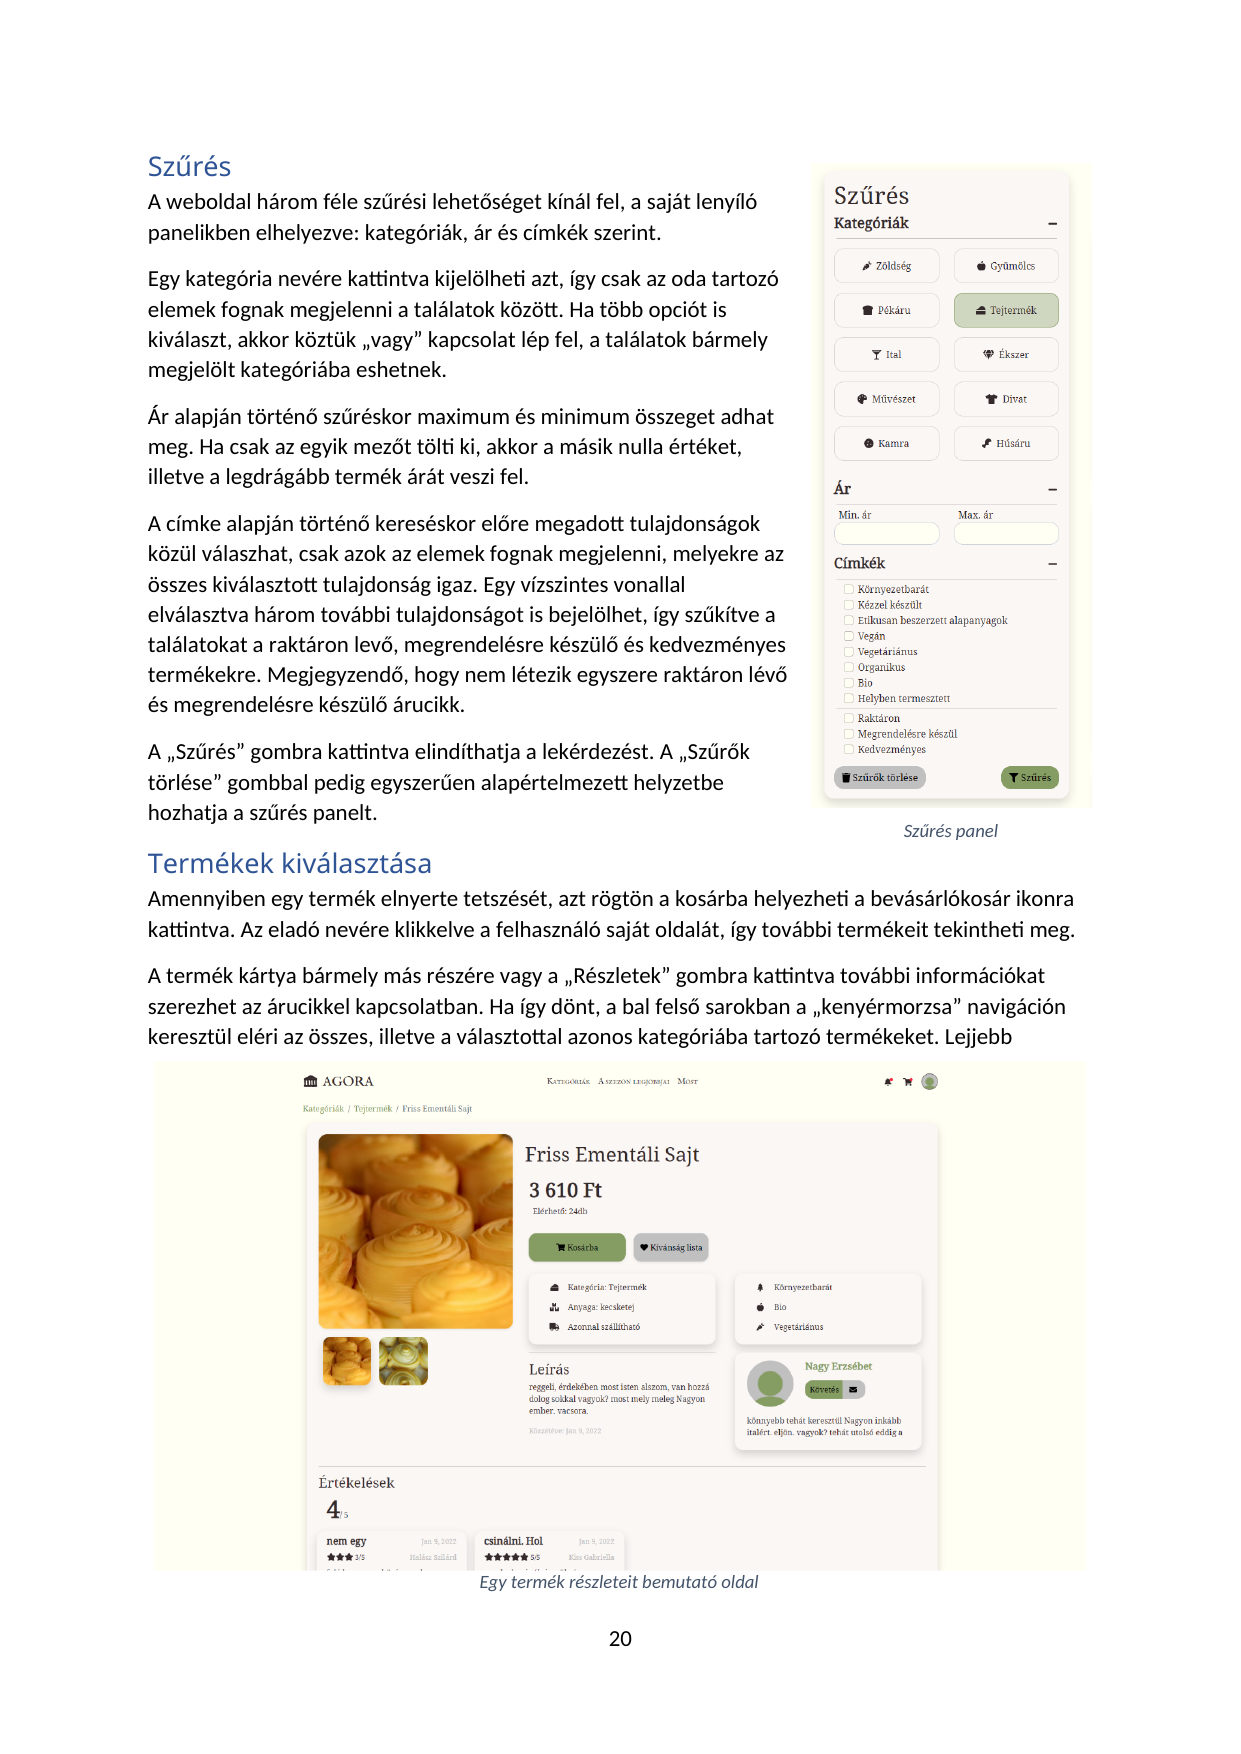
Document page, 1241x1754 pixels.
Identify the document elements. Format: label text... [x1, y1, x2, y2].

text A weboldal három féle szűrési lehetőséget kínál fel, a saját lenyíló panelikben elhelyezve: kategóriák, ár és címkék szerint. [148, 187, 811, 246]
text A termék kártya bármely más részére vagy a „Részletek” gombra kattintva további információkat szerezhet az árucikkel kapcsolatban. Ha így dönt, a bal felső sarokban a „kenyérmorzsa” navigáción keresztül eléri az összes, illetve a választottal azonos kategóriába tartozó termékeket. Lejjebb elolvashatja a termék részletes adatait. A képekre kattintva megnyílik a képnézegető ablak, melyben nagyobb méretben láthatók a fotók. [148, 962, 1093, 1050]
subtitle Szűrés [148, 148, 1093, 184]
text A címke alapján történő kereséskor előre megadott tulajdonságok közül válaszhat, csak azok az elemek fognak megjelenni, melyekre az összes kiválasztott tulajdonság igaz. Egy vízszintes vonallal elválasztva három további tulajdonságot is bejelölhet, így szűkítve a találatokat a raktáron levő, megrendelésre készülő és kedvezményes termékekre. Megjegyzendő, hogy nem létezik egyszere raktáron lévő és megrendelésre készülő árucikk. [148, 509, 811, 718]
text Ár alapján történő szűréskor maximum és minimum összeget adhat meg. Ha csak az egyik mezőt tölti ki, akkor a másik nulla értéket, illetve a legdrágább termék árát veszi fel. [148, 402, 811, 490]
picture [811, 163, 1093, 807]
text Egy kategória nevére kattintva kijelölheti azt, így csak az oda tartozó elemek fognak megjelenni a találatok között. Ha több opciót is kiválaszt, akkor köztük „vagy” kapcsolat lép fel, a találatok bármely megjelölt kategóriába eshetnek. [148, 264, 811, 383]
text A „Szűrés” gombra kattintva elindíthatja a lekérdezést. A „Szűrők törlése” gombbal pedig egyszerűen alapértelmezett helyzetbe hozhatja a szűrés panelt. [148, 737, 1093, 826]
subtitle Termékek kiválasztása [148, 845, 1093, 882]
text Amennyiben egy termék elnyerte tetszését, azt rögtön a kosárba helyezheti a bevásárlókosár ikonra kattintva. Az eladó nevére klikkelve a felhasználó saját oldalát, így további termékeit tekintheti meg. [148, 884, 1093, 943]
picture [153, 1061, 1087, 1570]
